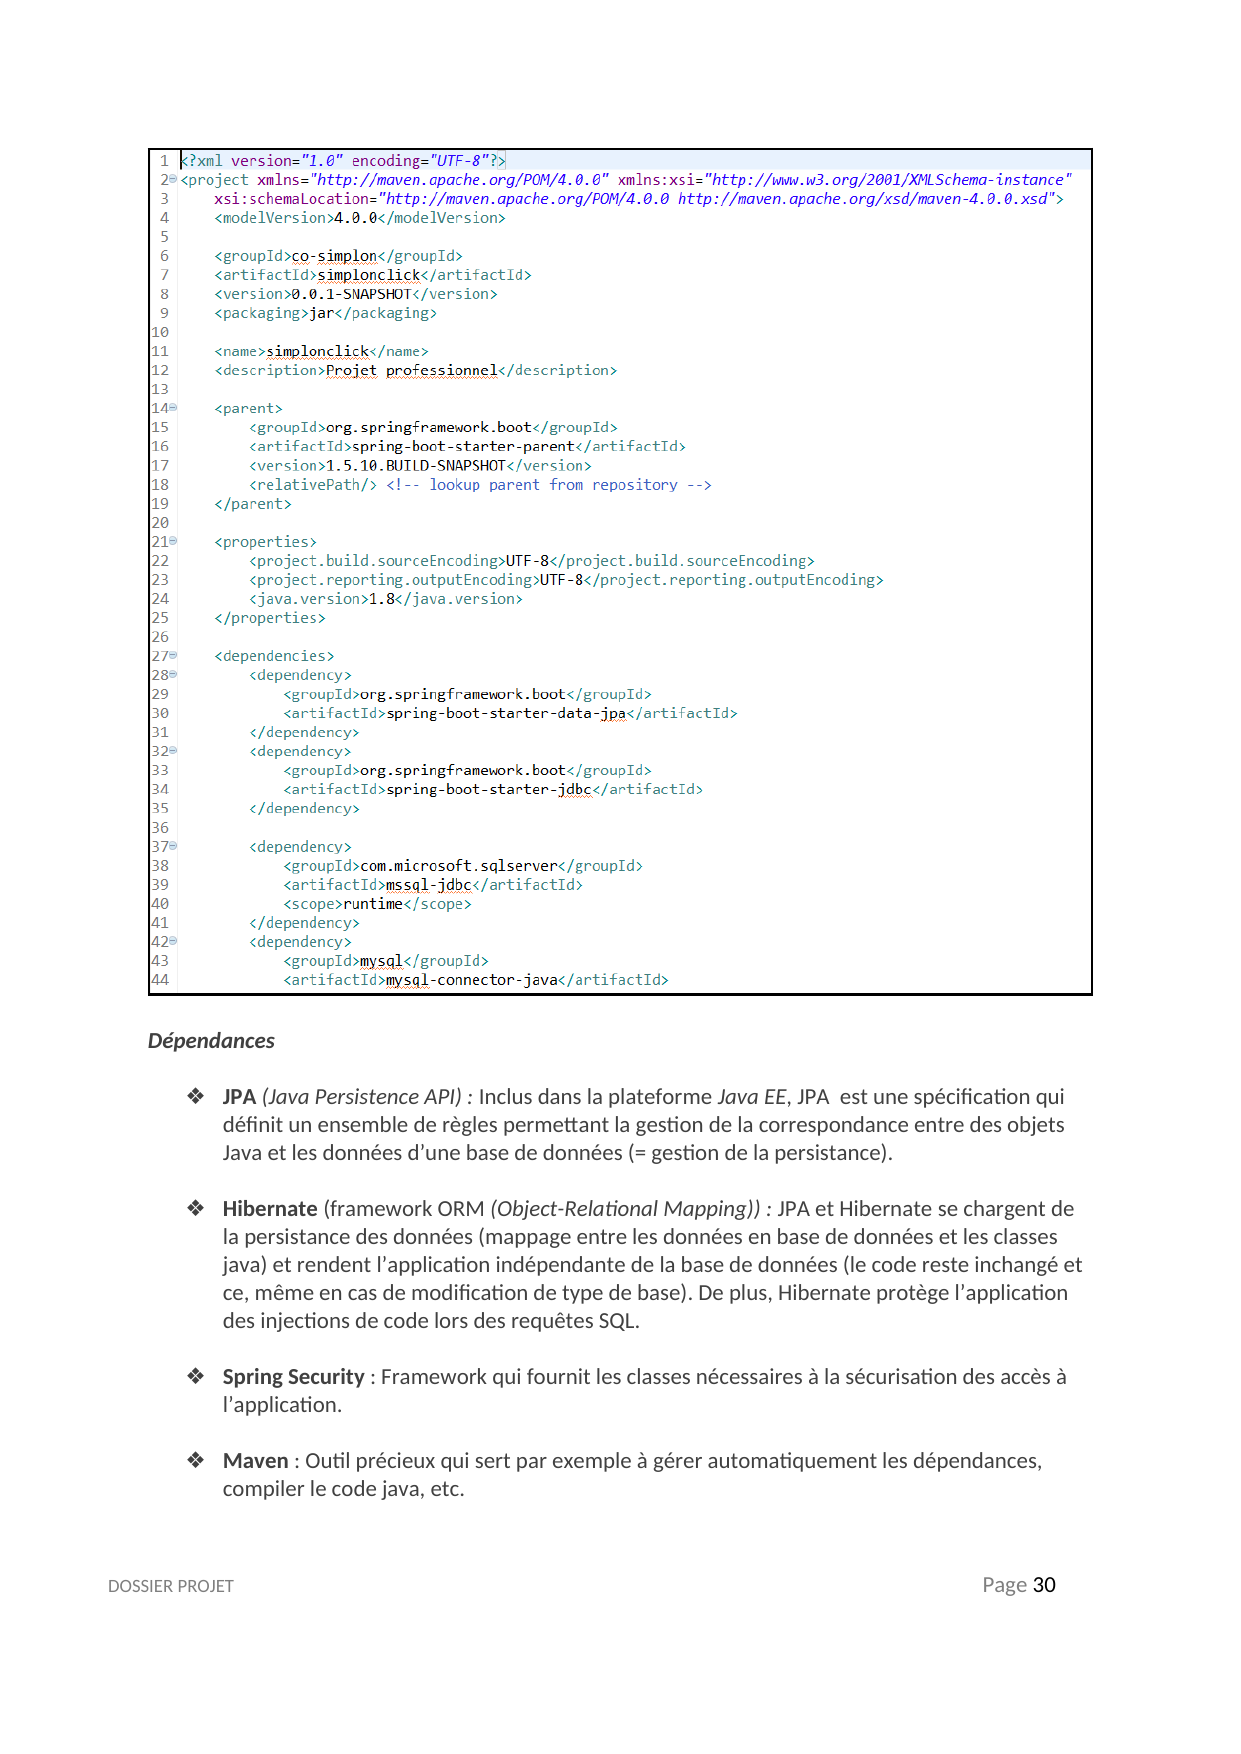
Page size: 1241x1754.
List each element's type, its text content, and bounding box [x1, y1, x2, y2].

list Maven : Outil précieux qui sert par exemple à gérer automatiquement les dépendances, compiler le code java, etc. [185, 1446, 1093, 1502]
text Dépendances [148, 1026, 1093, 1054]
list Hibernate (framework ORM (Object-Relational Mapping)) : JPA et Hibernate se chargent de la persistance des données (mappage entre les données en base de données et les classes java) et rendent l’application indépendante de la base de données (le code reste inchangé et ce, même en cas de modification de type de base). De plus, Hibernate protège l’application des injections de code lors des requêtes SQL. [185, 1194, 1093, 1334]
picture [150, 150, 1091, 993]
list JPA (Java Persistence API) : Inclus dans la plateforme Java EE, JPA est une spécification qui définit un ensemble de règles permettant la gestion de la correspondance entre des objets Java et les données d’une base de données (= gestion de la persistance). [185, 1082, 1093, 1166]
list Spring Security : Framework qui fournit les classes nécessaires à la sécurisation des accès à l’application. [185, 1362, 1093, 1418]
